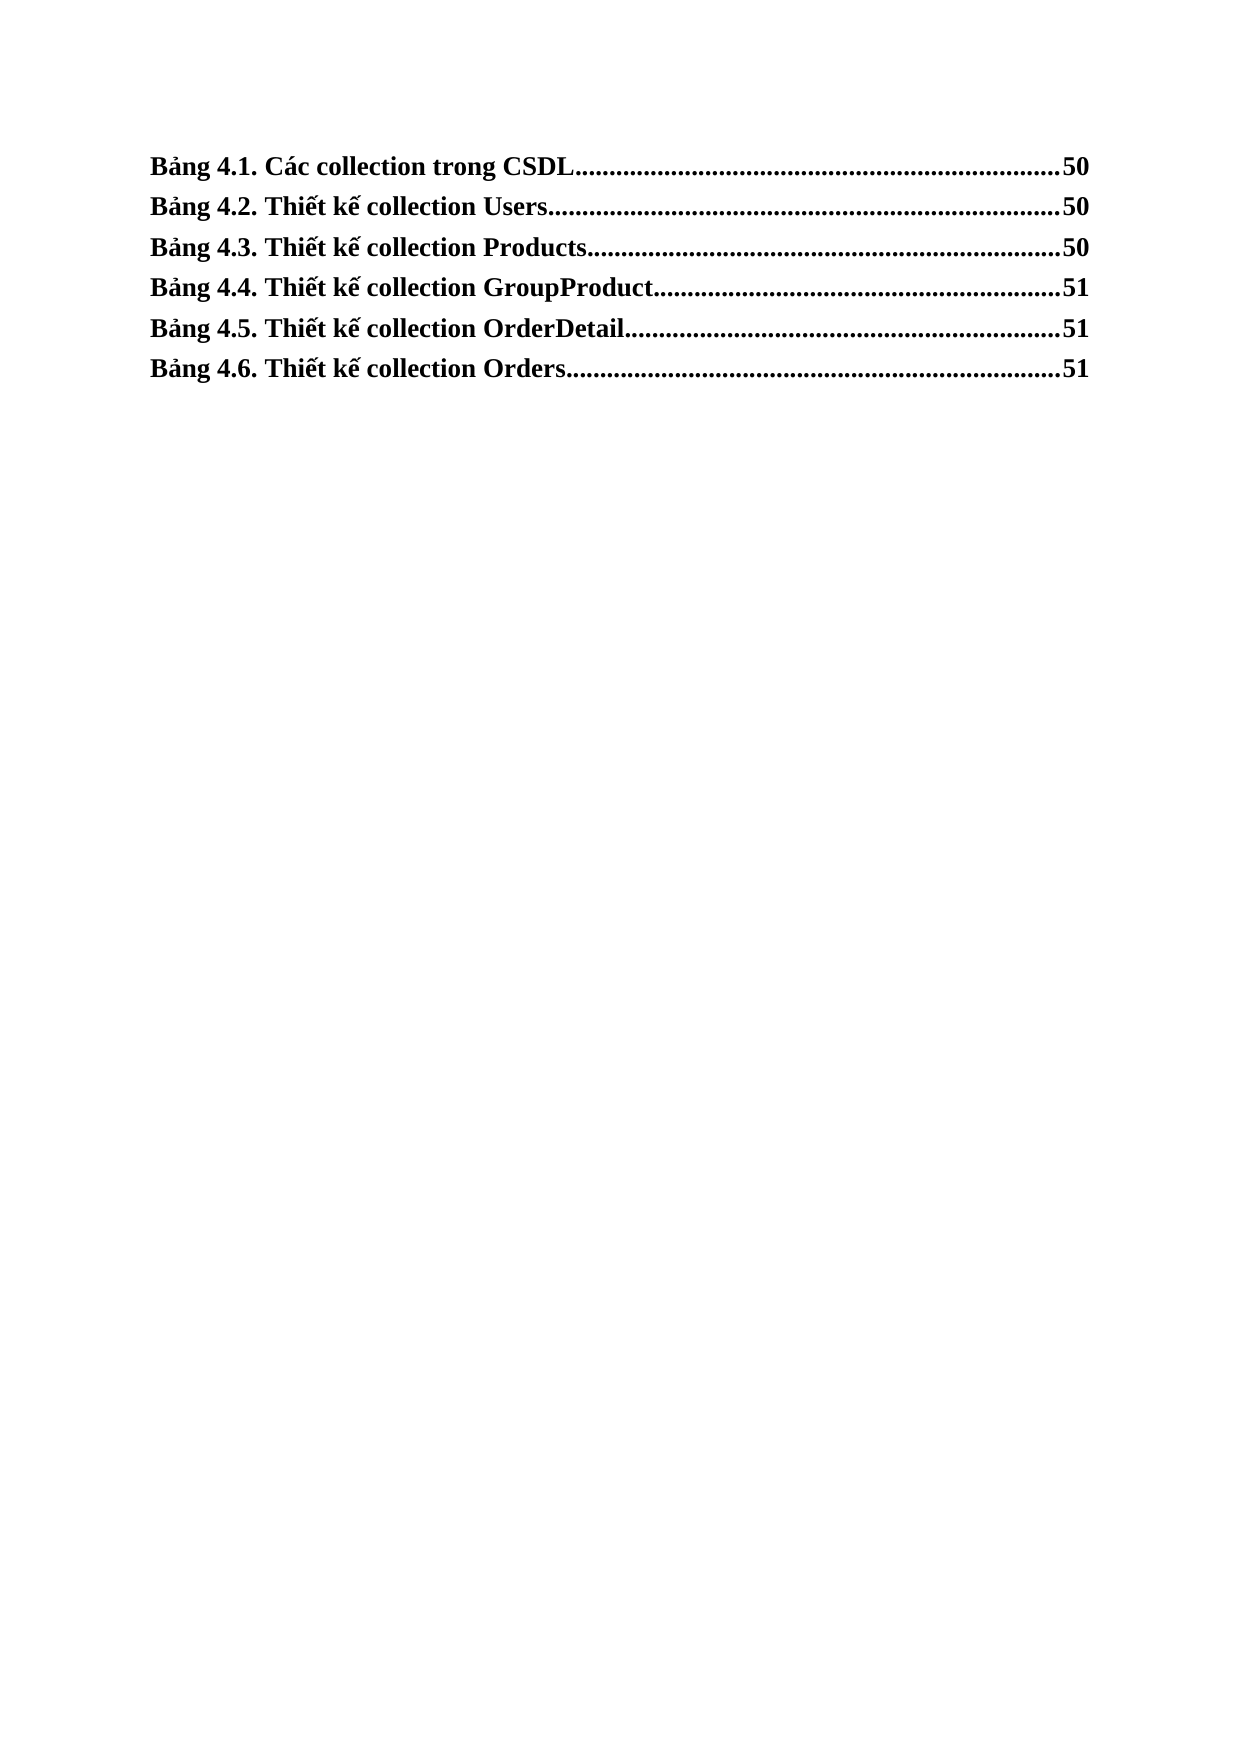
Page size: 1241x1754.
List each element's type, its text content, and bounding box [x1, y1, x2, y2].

text Bảng 4.3. Thiết kế collection Products 50 [150, 231, 1090, 262]
text Bảng 4.4. Thiết kế collection GroupProduct 51 [150, 271, 1090, 302]
text Bảng 4.6. Thiết kế collection Orders 51 [150, 352, 1090, 383]
text Bảng 4.5. Thiết kế collection OrderDetail 51 [150, 312, 1090, 343]
text Bảng 4.1. Các collection trong CSDL 50 [150, 150, 1090, 181]
text Bảng 4.2. Thiết kế collection Users 50 [150, 190, 1090, 222]
